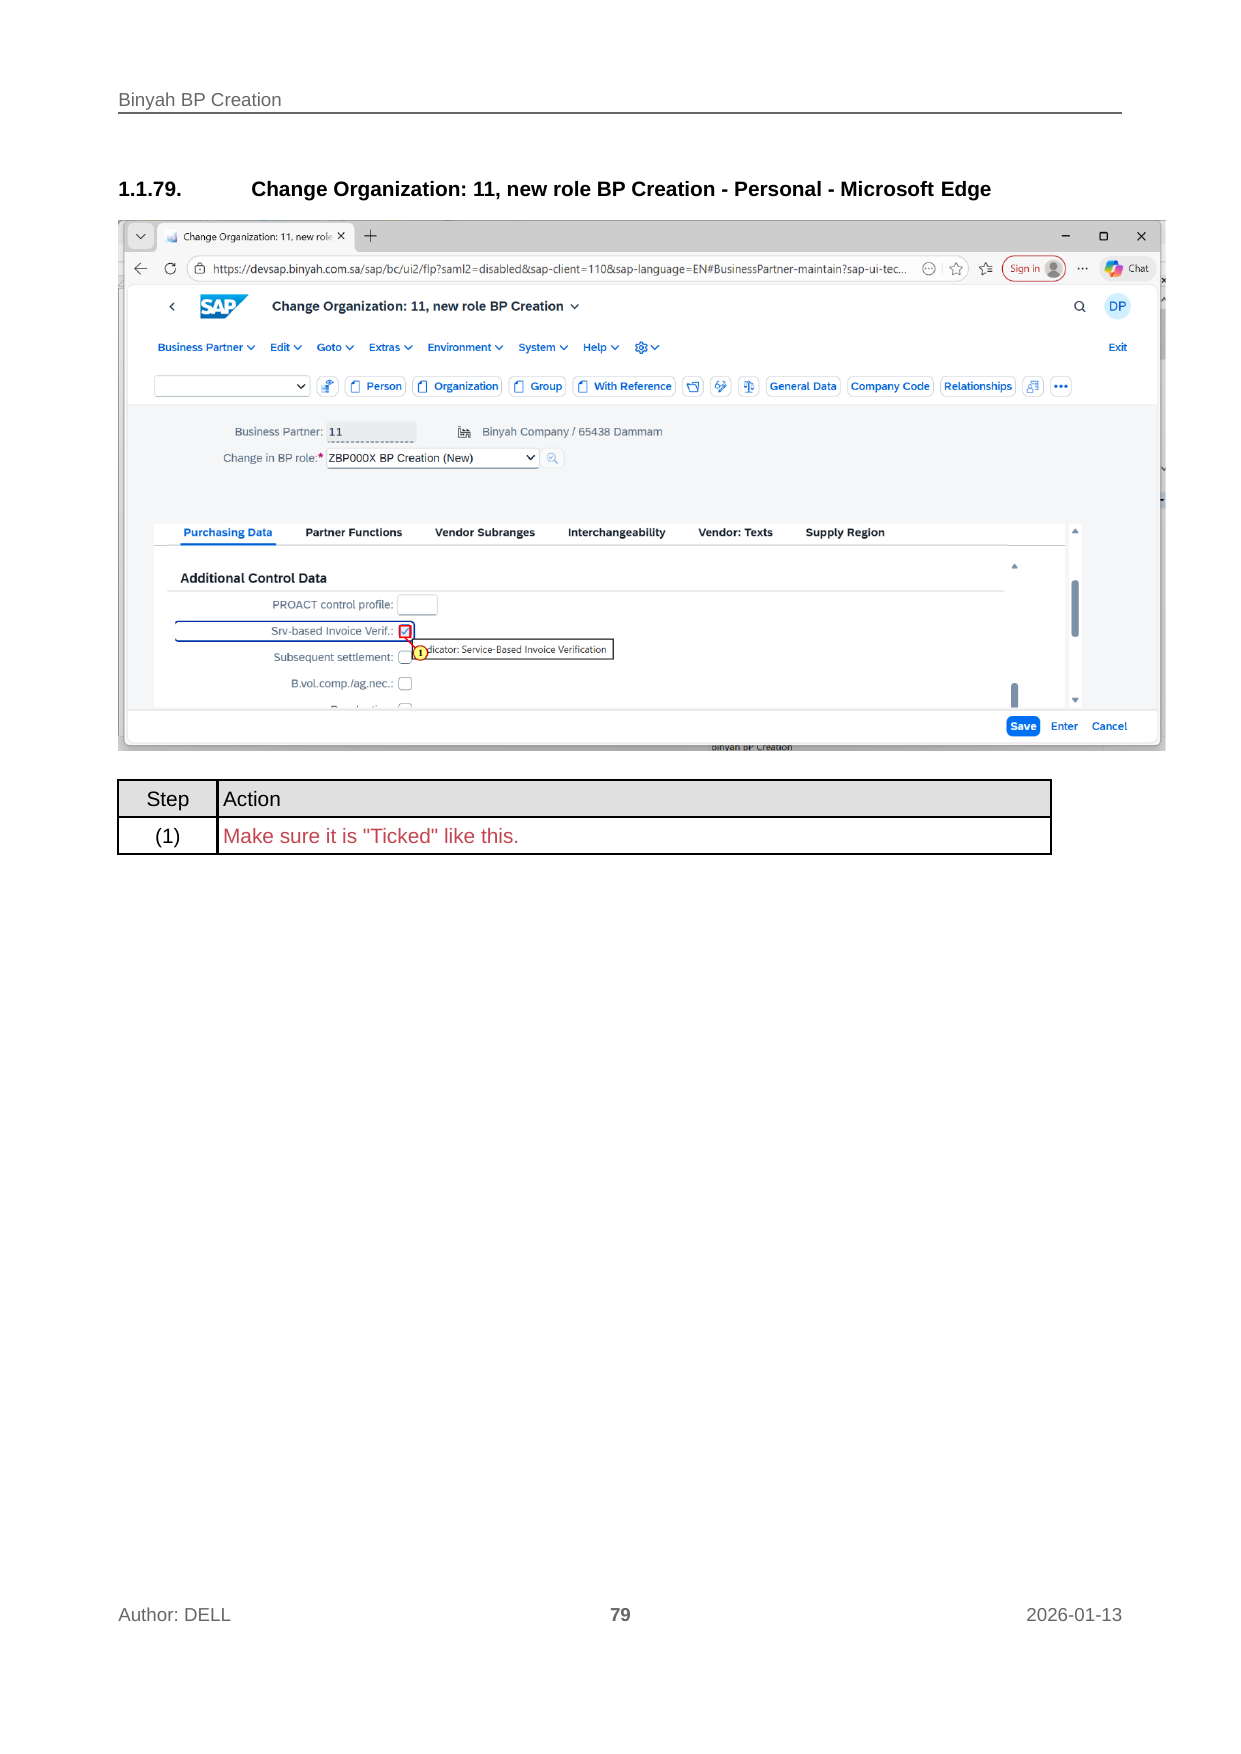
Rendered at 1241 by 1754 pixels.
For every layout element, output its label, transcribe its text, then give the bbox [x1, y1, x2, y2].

table_header Step [119, 781, 216, 816]
table_header Action [219, 781, 1050, 816]
picture [118, 220, 1166, 751]
table_cell (1) [119, 818, 216, 853]
table_cell Make sure it is "Ticked" like this. [219, 818, 1050, 853]
text Change Organization: 11, new role BP Creation - Personal - Microsoft​ Edge [118, 177, 1122, 201]
